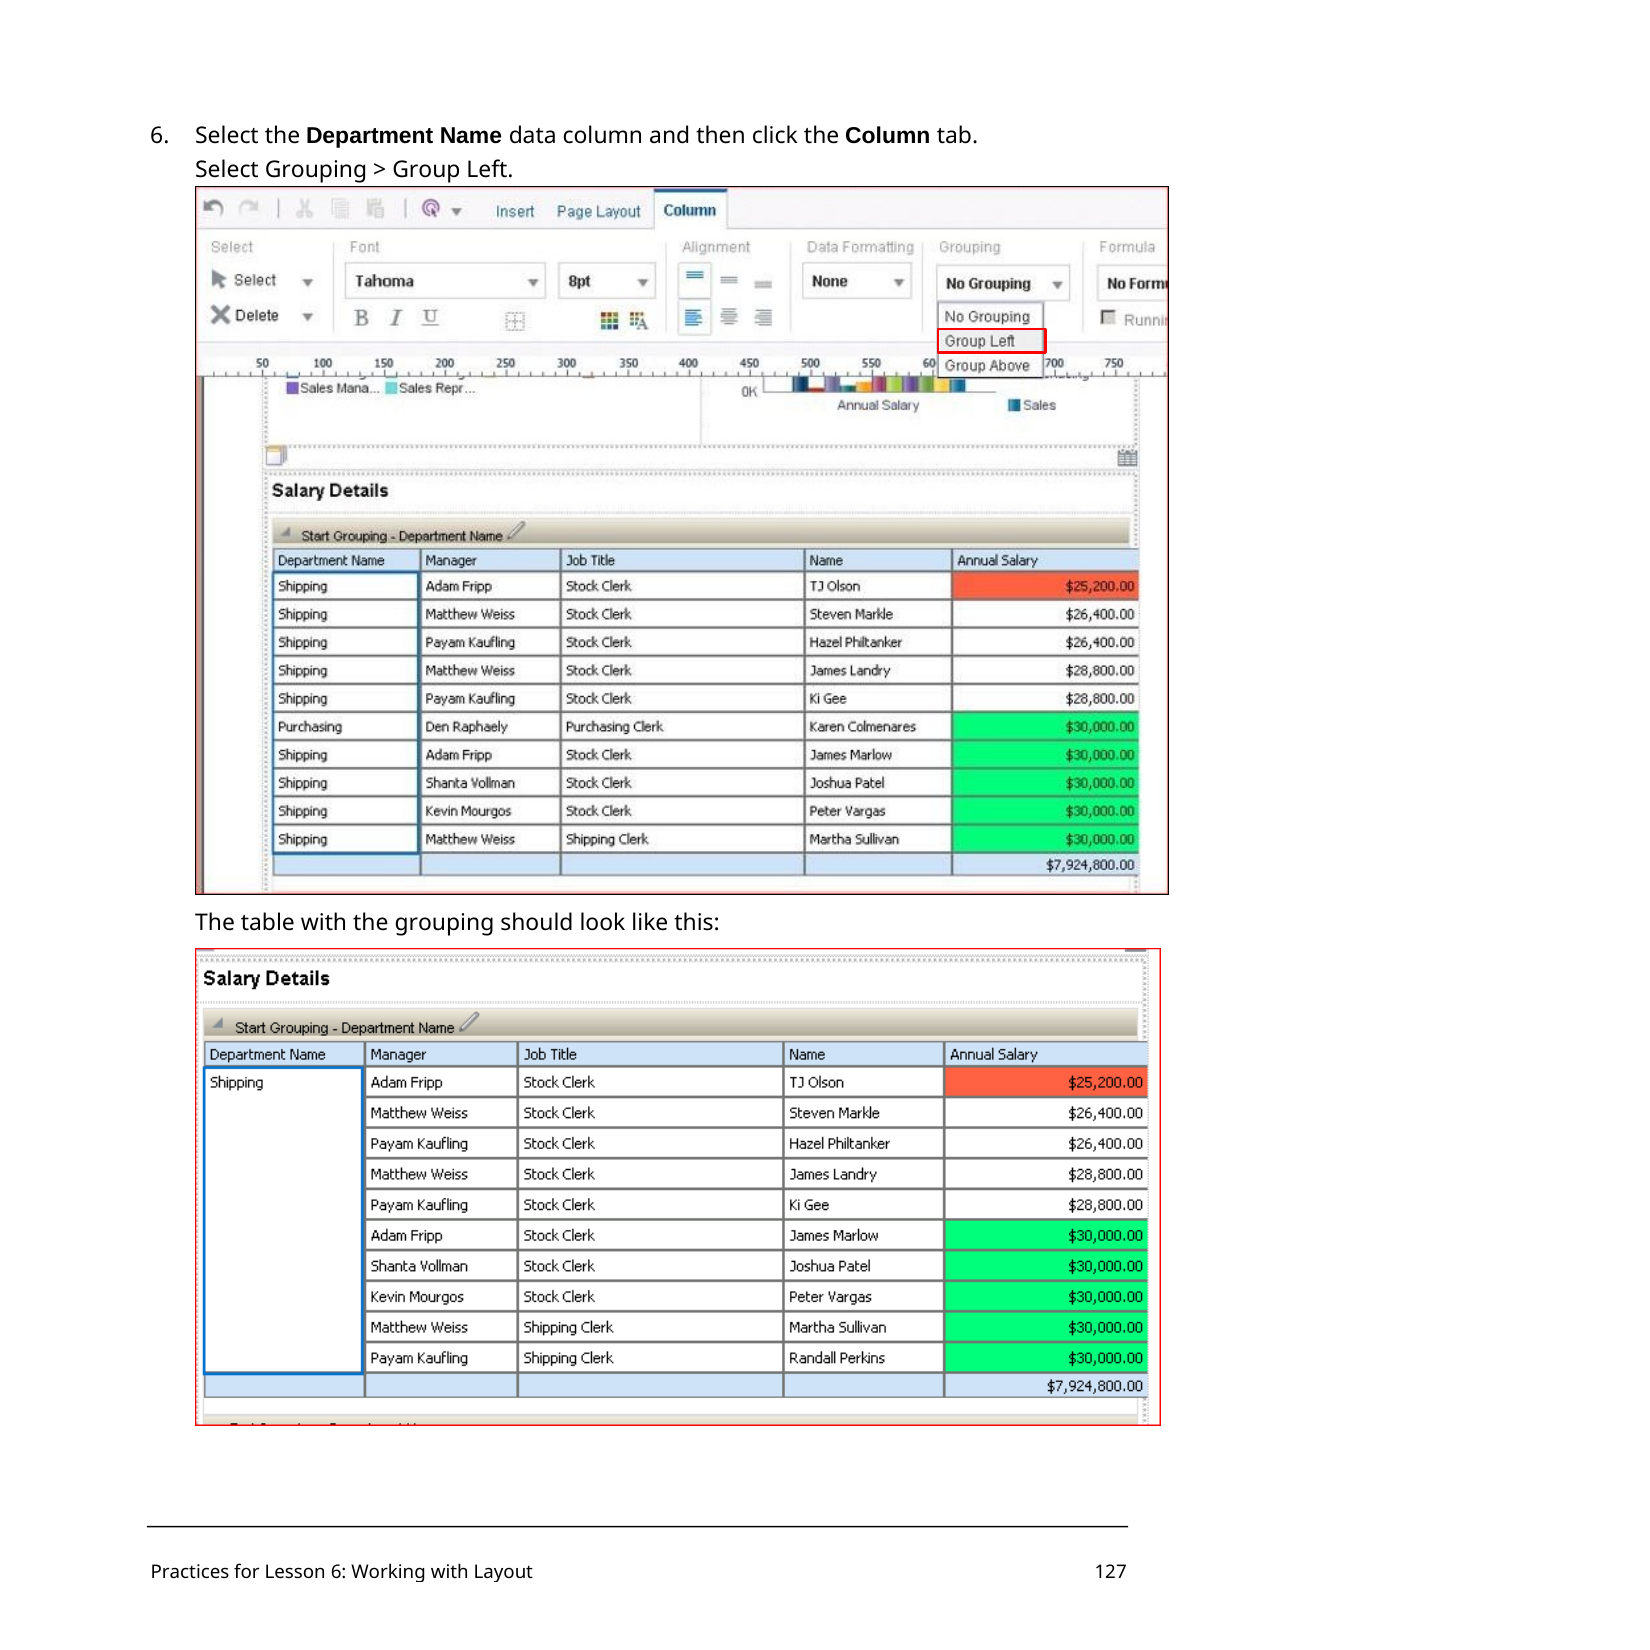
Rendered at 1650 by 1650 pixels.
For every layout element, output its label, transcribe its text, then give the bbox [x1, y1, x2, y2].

picture [196, 187, 1168, 196]
picture [195, 948, 1161, 1426]
text The table with the grouping should look like this: [195, 196, 1414, 937]
list Select the Department Name data column and then click the Column tab. Select Grouping > Group Left. [150, 118, 1017, 184]
